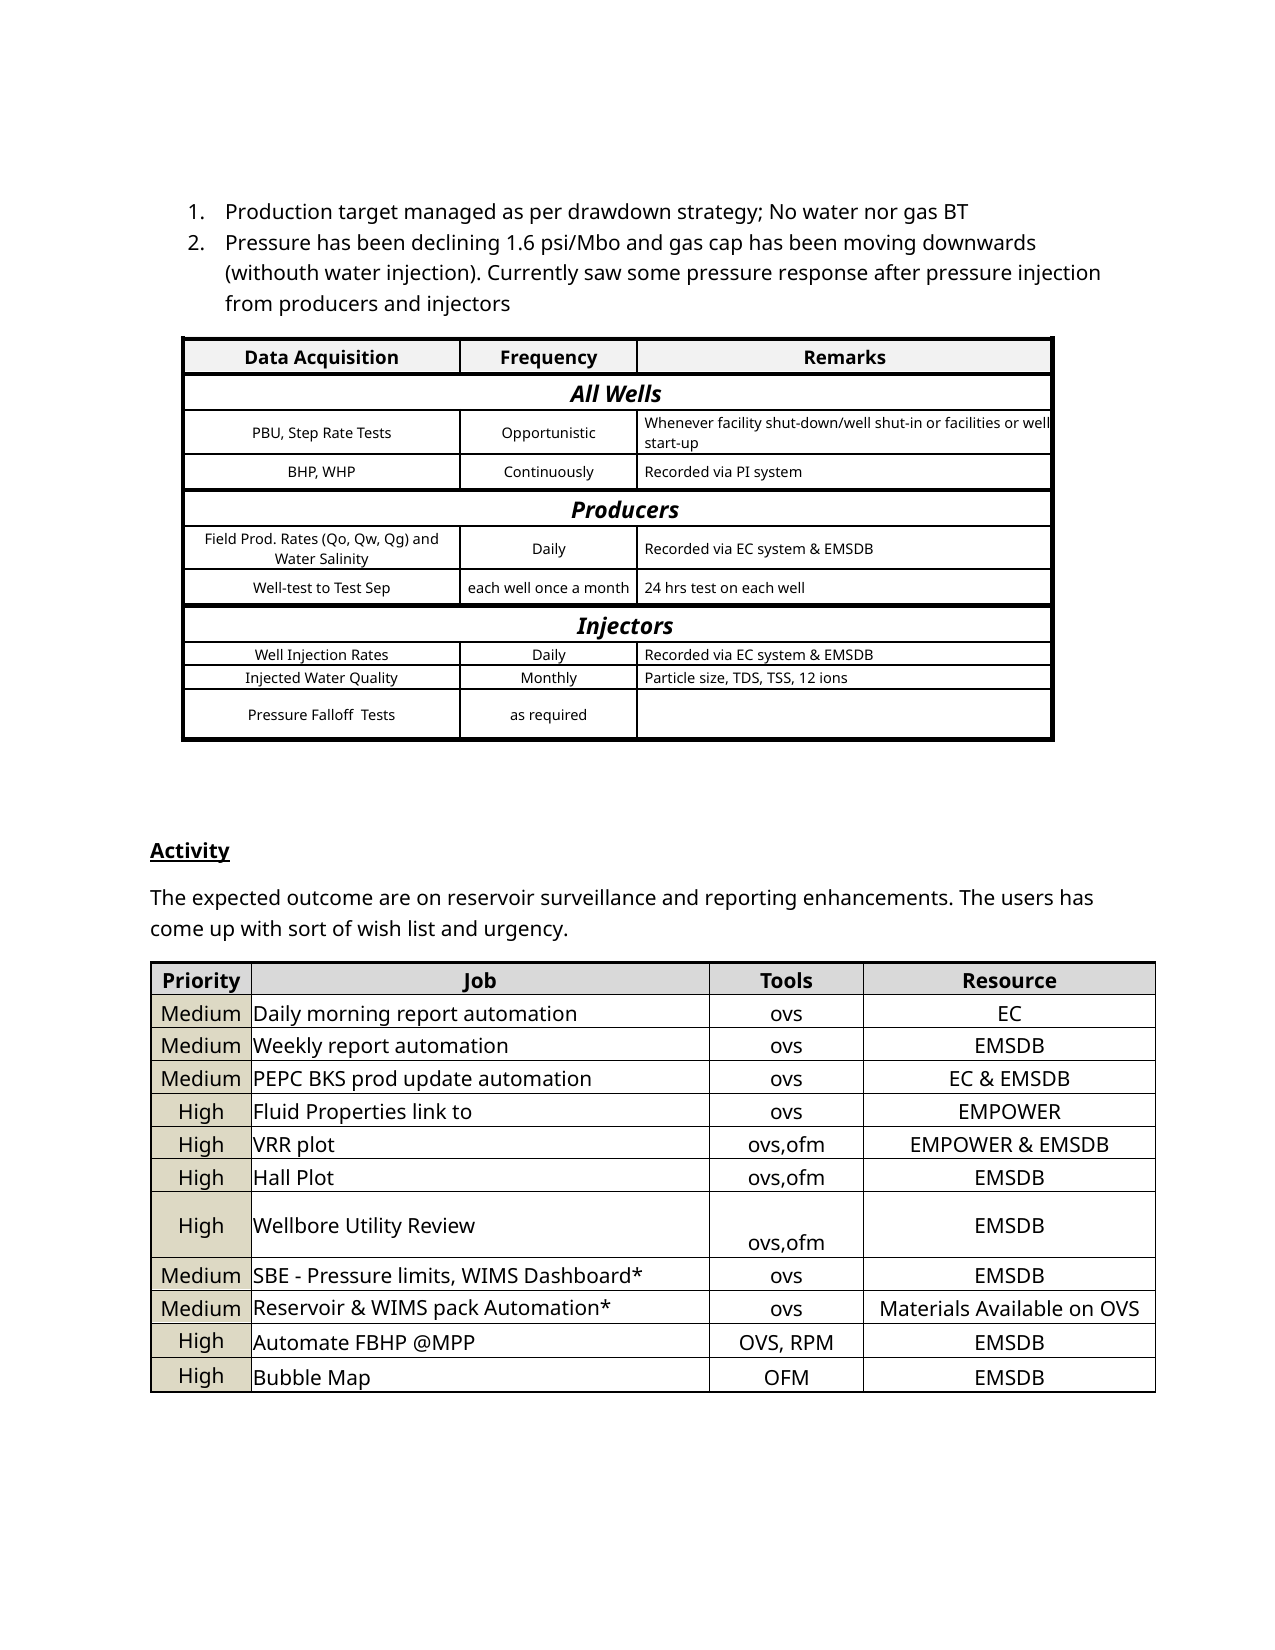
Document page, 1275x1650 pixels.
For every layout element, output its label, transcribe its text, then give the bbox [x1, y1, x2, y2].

table_cell 24 hrs test on each well [638, 570, 1050, 603]
table_cell Field Prod. Rates (Qo, Qw, Qg) and Water Salinity [185, 527, 459, 568]
text Activity [150, 836, 1125, 865]
table_cell ovs,ofm [710, 1192, 863, 1257]
table_cell Particle size, TDS, TSS, 12 ions [638, 666, 1050, 688]
table_header Tools [710, 964, 863, 994]
table_header Remarks [638, 341, 1050, 371]
table_cell EMPOWER & EMSDB [864, 1127, 1155, 1158]
table_cell OFM [710, 1358, 863, 1391]
table_cell All Wells [185, 376, 1050, 409]
table_cell ovs [710, 1094, 863, 1126]
table_cell High [152, 1192, 251, 1257]
table_header Data Acquisition [185, 341, 459, 371]
table_cell ovs [710, 995, 863, 1027]
table_cell EC & EMSDB [864, 1061, 1155, 1093]
table_cell Medium [152, 1291, 251, 1322]
table_header Priority [152, 964, 251, 994]
table_header Resource [864, 964, 1155, 994]
list Pressure has been declining 1.6 psi/Mbo and gas cap has been moving downwards (withouth water injection). Currently saw some pressure response after pressure injection from producers and injectors [187, 228, 1125, 318]
table_cell Injected Water Quality [185, 666, 459, 688]
table_cell ovs [710, 1291, 863, 1322]
table_cell Medium [152, 995, 251, 1027]
table_cell ovs [710, 1028, 863, 1060]
table_cell Materials Available on OVS [864, 1291, 1155, 1322]
table_cell Opportunistic [461, 411, 636, 452]
table_cell Daily [461, 527, 636, 568]
table_cell OVS, RPM [710, 1324, 863, 1357]
table_cell High [152, 1324, 251, 1357]
table_cell Well-test to Test Sep [185, 570, 459, 603]
table_cell Recorded via EC system & EMSDB [638, 527, 1050, 568]
table_cell each well once a month [461, 570, 636, 603]
table_cell Bubble Map [252, 1358, 709, 1391]
table_cell SBE - Pressure limits, WIMS Dashboard* [252, 1258, 709, 1289]
table_cell Producers [185, 492, 1050, 525]
table_cell Well Injection Rates [185, 643, 459, 664]
table_cell [638, 690, 1050, 737]
table_cell PEPC BKS prod update automation [252, 1061, 709, 1093]
table_cell EMSDB [864, 1258, 1155, 1289]
table_cell ovs,ofm [710, 1127, 863, 1158]
table_cell Hall Plot [252, 1159, 709, 1191]
table_cell Medium [152, 1028, 251, 1060]
table_cell Injectors [185, 608, 1050, 641]
table_cell Wellbore Utility Review [252, 1192, 709, 1257]
table_cell EMSDB [864, 1324, 1155, 1357]
table_cell ovs [710, 1061, 863, 1093]
table_cell EMSDB [864, 1358, 1155, 1391]
table_cell as required [461, 690, 636, 737]
table_cell EMSDB [864, 1028, 1155, 1060]
table_cell VRR plot [252, 1127, 709, 1158]
table_cell Medium [152, 1061, 251, 1093]
table_cell Fluid Properties link to [252, 1094, 709, 1126]
table_cell Monthly [461, 666, 636, 688]
table_cell Daily [461, 643, 636, 664]
table_cell Daily morning report automation [252, 995, 709, 1027]
table_cell EMSDB [864, 1192, 1155, 1257]
table_cell High [152, 1358, 251, 1391]
table_cell Reservoir & WIMS pack Automation* [252, 1291, 709, 1322]
table_cell EMPOWER [864, 1094, 1155, 1126]
table_cell High [152, 1094, 251, 1126]
table_cell Automate FBHP @MPP [252, 1324, 709, 1357]
table_cell PBU, Step Rate Tests [185, 411, 459, 452]
table_cell BHP, WHP [185, 455, 459, 487]
table_cell Whenever facility shut-down/well shut-in or facilities or well start-up [638, 411, 1050, 452]
table_cell EMSDB [864, 1159, 1155, 1191]
table_cell Pressure Falloff Tests [185, 690, 459, 737]
table_cell EC [864, 995, 1155, 1027]
table_cell ovs [710, 1258, 863, 1289]
table_cell Recorded via PI system [638, 455, 1050, 487]
list Production target managed as per drawdown strategy; No water nor gas BT [187, 197, 1125, 226]
table_header Frequency [461, 341, 636, 371]
text The expected outcome are on reservoir surveillance and reporting enhancements. The users has come up with sort of wish list and urgency. [150, 883, 1125, 943]
table_cell Medium [152, 1258, 251, 1289]
table_cell High [152, 1159, 251, 1191]
table_cell Continuously [461, 455, 636, 487]
table_cell ovs,ofm [710, 1159, 863, 1191]
table_header Job [252, 964, 709, 994]
table_cell Recorded via EC system & EMSDB [638, 643, 1050, 664]
table_cell High [152, 1127, 251, 1158]
table_cell Weekly report automation [252, 1028, 709, 1060]
